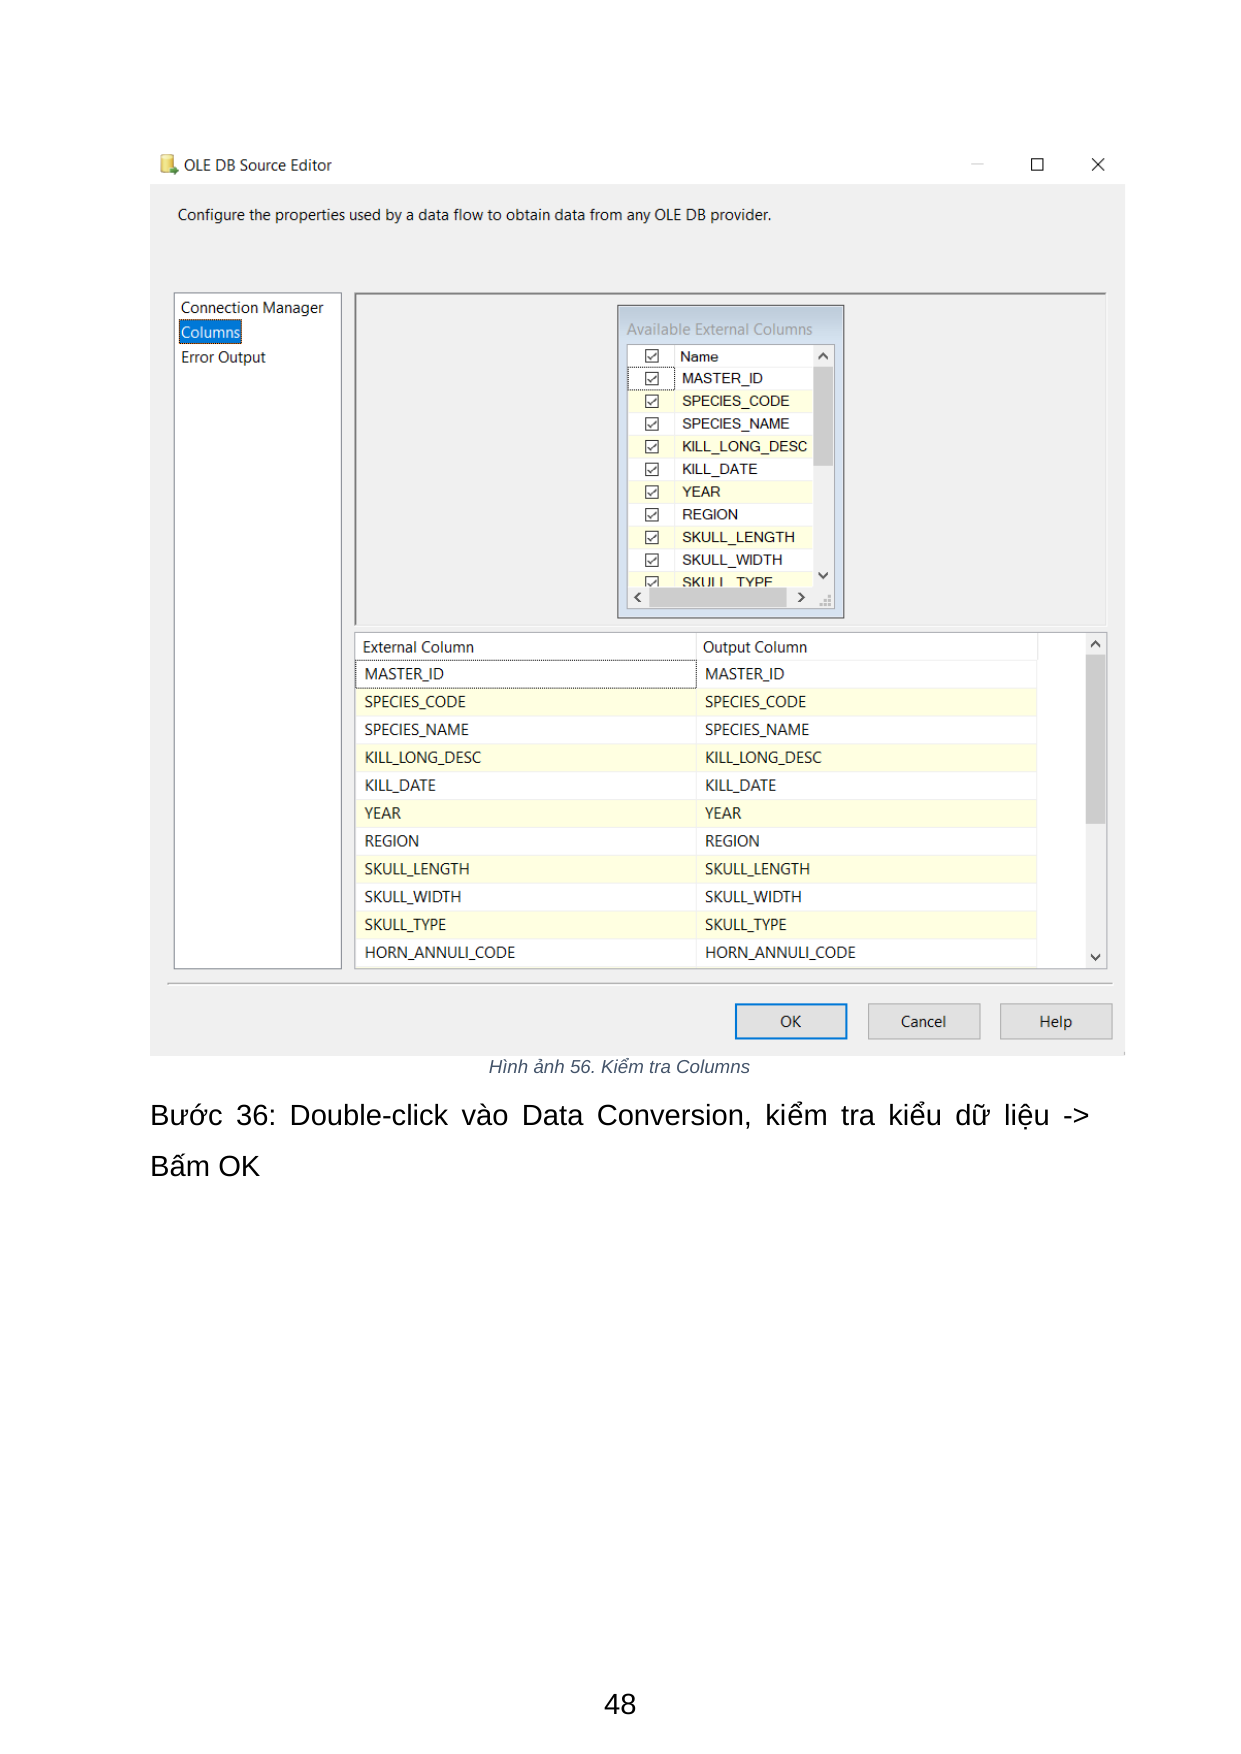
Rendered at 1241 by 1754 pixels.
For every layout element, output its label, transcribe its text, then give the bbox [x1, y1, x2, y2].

text Bước 36: Double-click vào Data Conversion, kiểm tra kiểu dữ liệu -> Bấm OK [150, 1098, 1090, 1182]
picture [150, 150, 1125, 1056]
